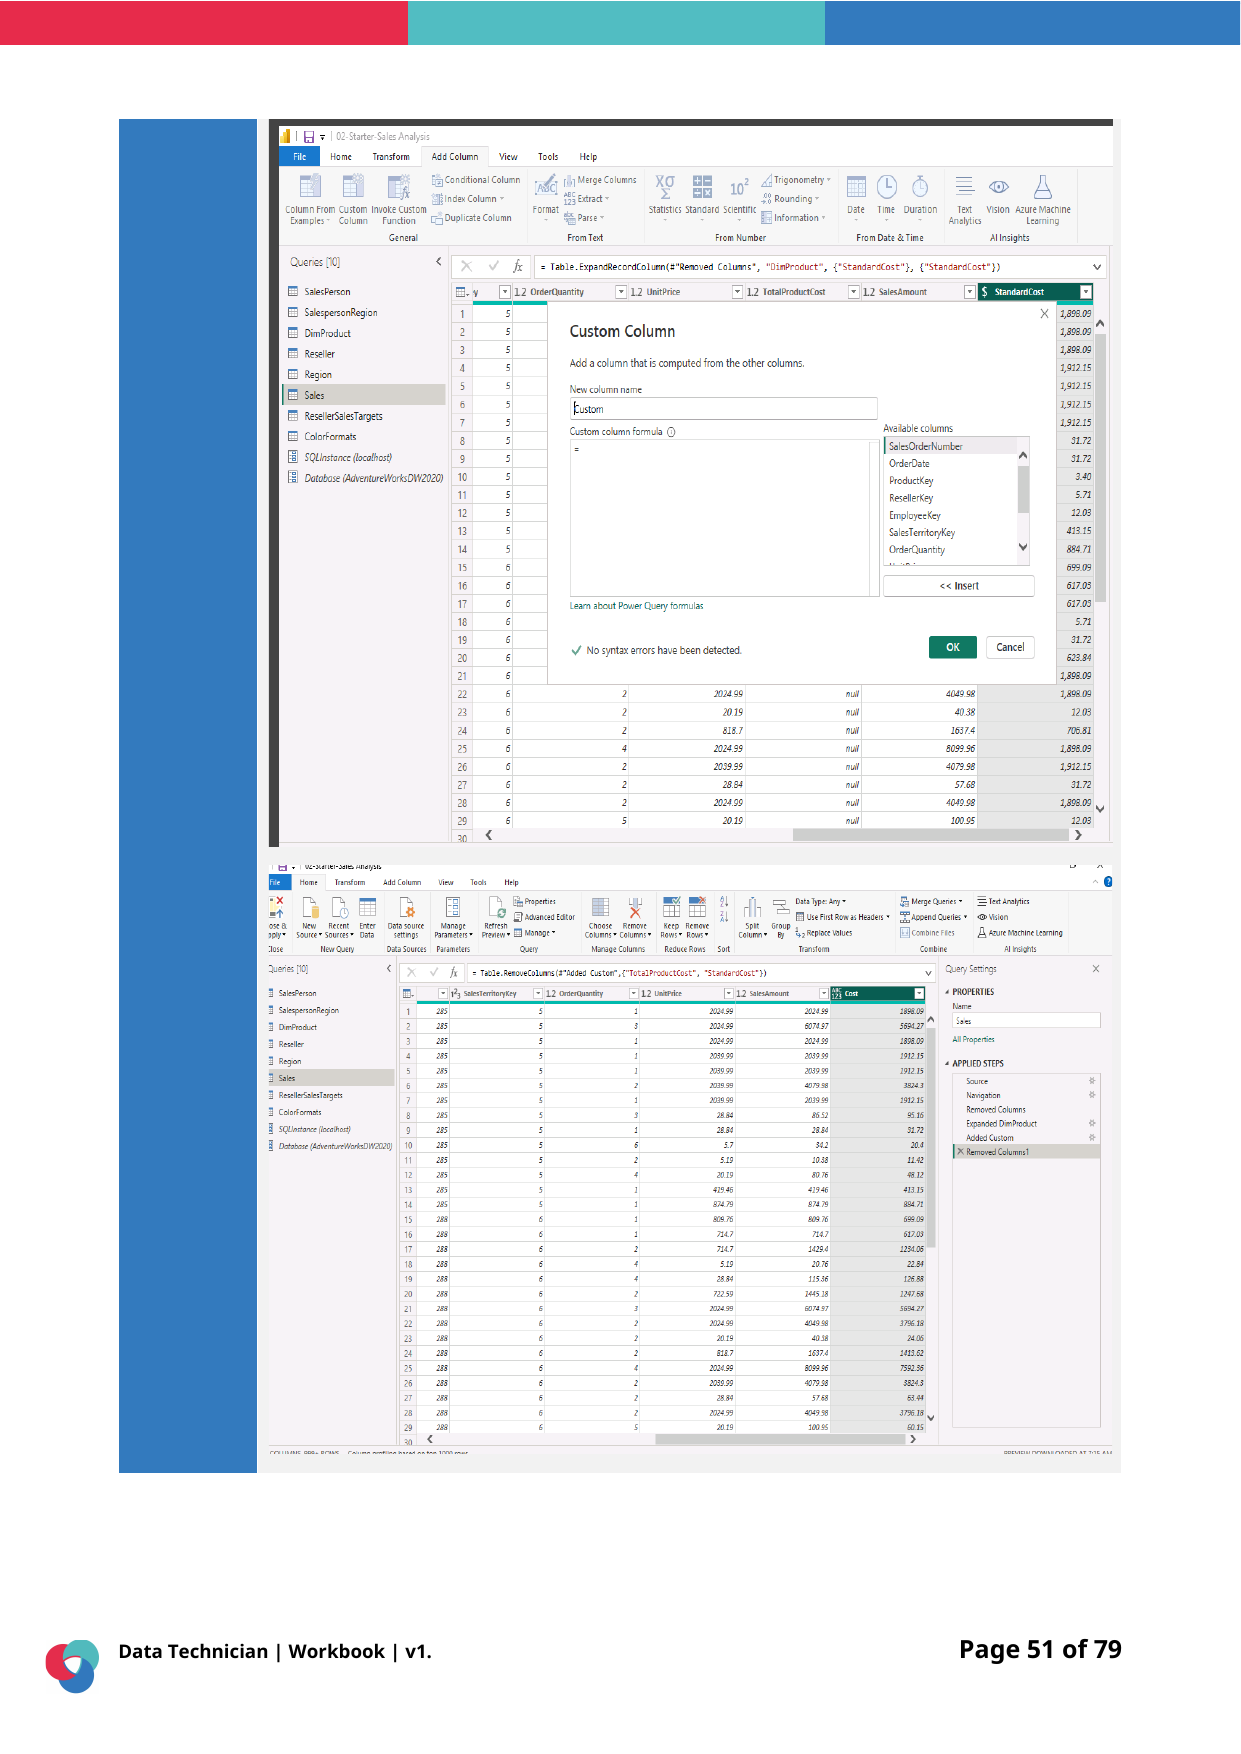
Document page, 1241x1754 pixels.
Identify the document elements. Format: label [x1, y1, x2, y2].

picture [268, 865, 1113, 1454]
table_header [119, 119, 257, 1473]
picture [45, 1640, 100, 1694]
picture [268, 119, 1113, 847]
table_header [258, 119, 1121, 1473]
